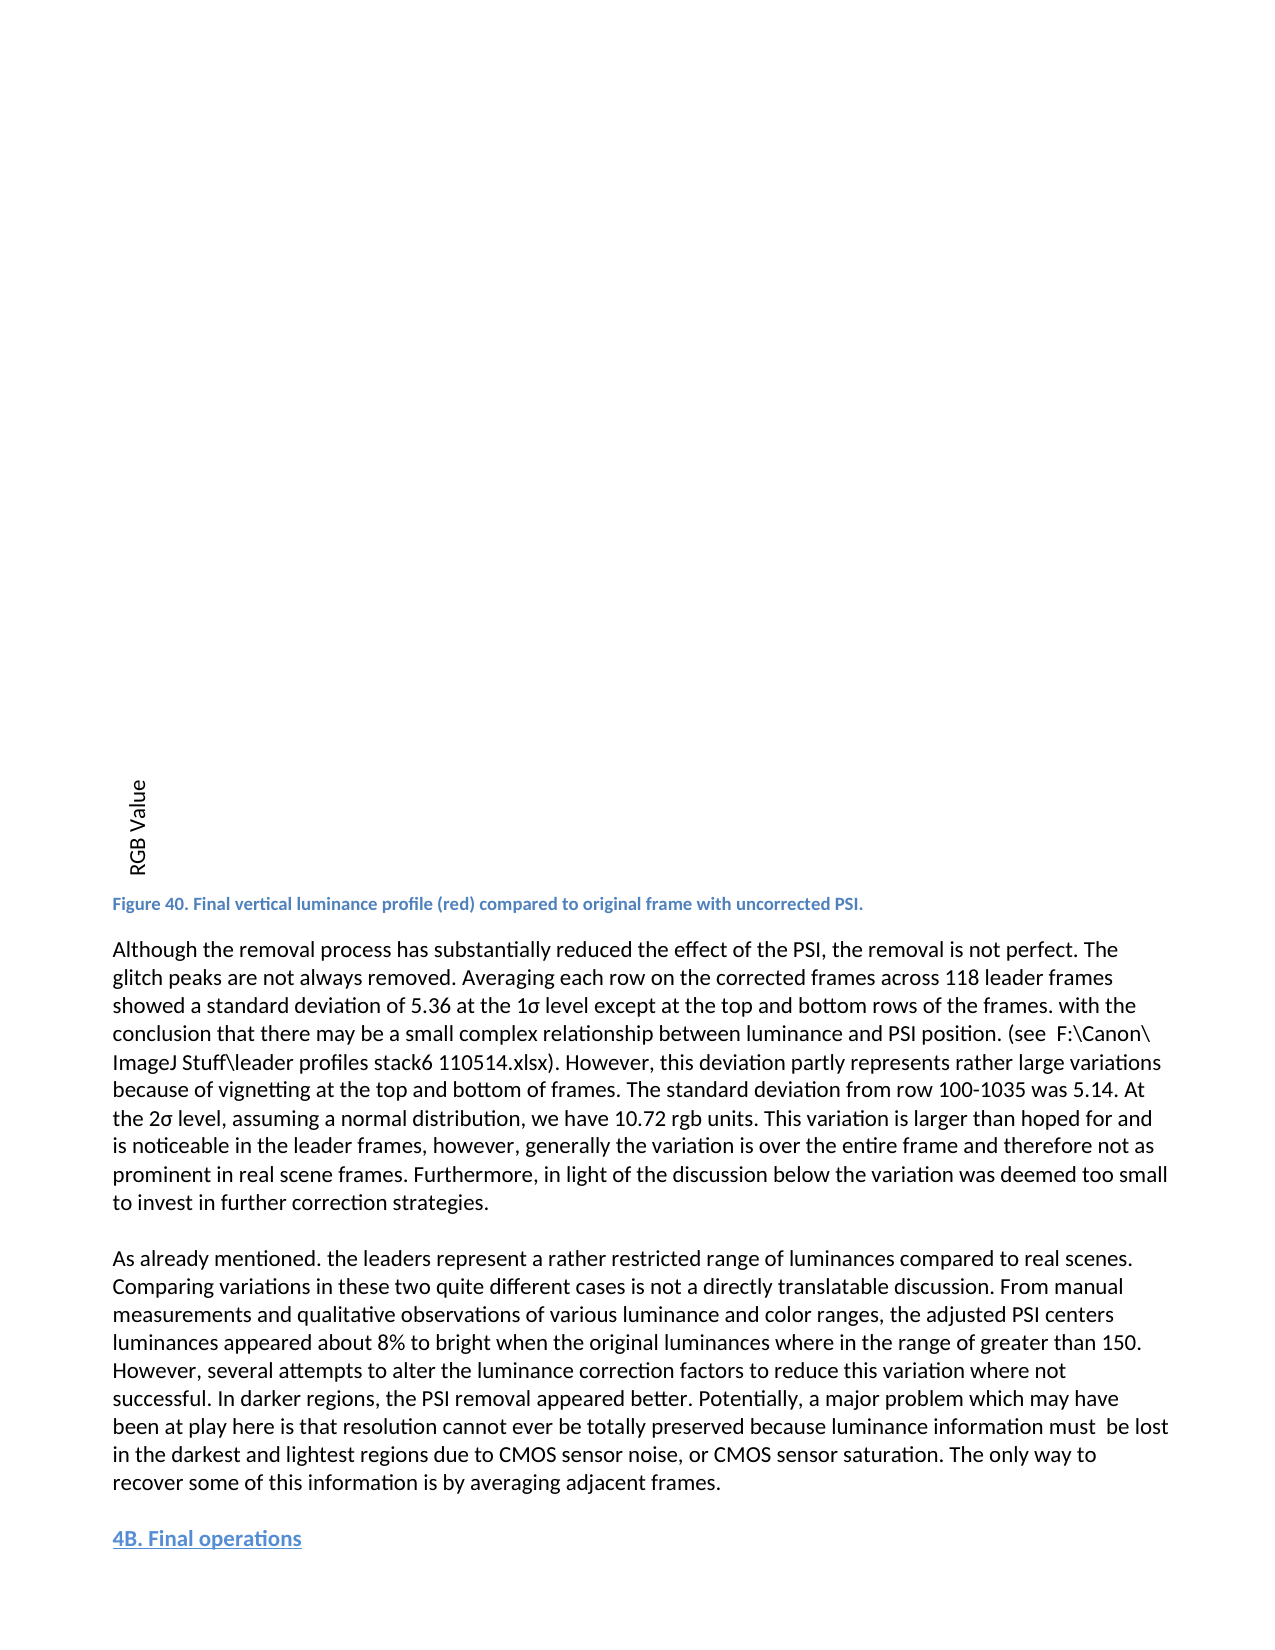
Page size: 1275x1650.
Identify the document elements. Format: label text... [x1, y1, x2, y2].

subtitle 4B. Final operations [112, 1524, 1172, 1552]
text Although the removal process has substantially reduced the effect of the PSI, the removal is not perfect. The glitch peaks are not always removed. Averaging each row on the corrected frames across 118 leader frames showed a standard deviation of 5.36 at the 1σ level except at the top and bottom rows of the frames. with the conclusion that there may be a small complex relationship between luminance and PSI position. (see F:\Canon\ImageJ Stuff\leader profiles stack6 110514.xlsx). However, this deviation partly represents rather large variations because of vignetting at the top and bottom of frames. The standard deviation from row 100-1035 was 5.14. At the 2σ level, assuming a normal distribution, we have 10.72 rgb units. This variation is larger than hoped for and is noticeable in the leader frames, however, generally the variation is over the entire frame and therefore not as prominent in real scene frames. Furthermore, in light of the discussion below the variation was deemed too small to invest in further correction strategies. [112, 936, 1172, 1216]
text As already mentioned. the leaders represent a rather restricted range of luminances compared to real scenes. Comparing variations in these two quite different cases is not a directly translatable discussion. From manual measurements and qualitative observations of various luminance and color ranges, the adjusted PSI centers luminances appeared about 8% to bright when the original luminances where in the range of greater than 150. However, several attempts to alter the luminance correction factors to reduce this variation where not successful. In darker regions, the PSI removal appeared better. Potentially, a major problem which may have been at play here is that resolution cannot ever be totally preserved because luminance information must be lost in the darkest and lightest regions due to CMOS sensor noise, or CMOS sensor saturation. The only way to recover some of this information is by averaging adjacent frames. [112, 1244, 1172, 1496]
